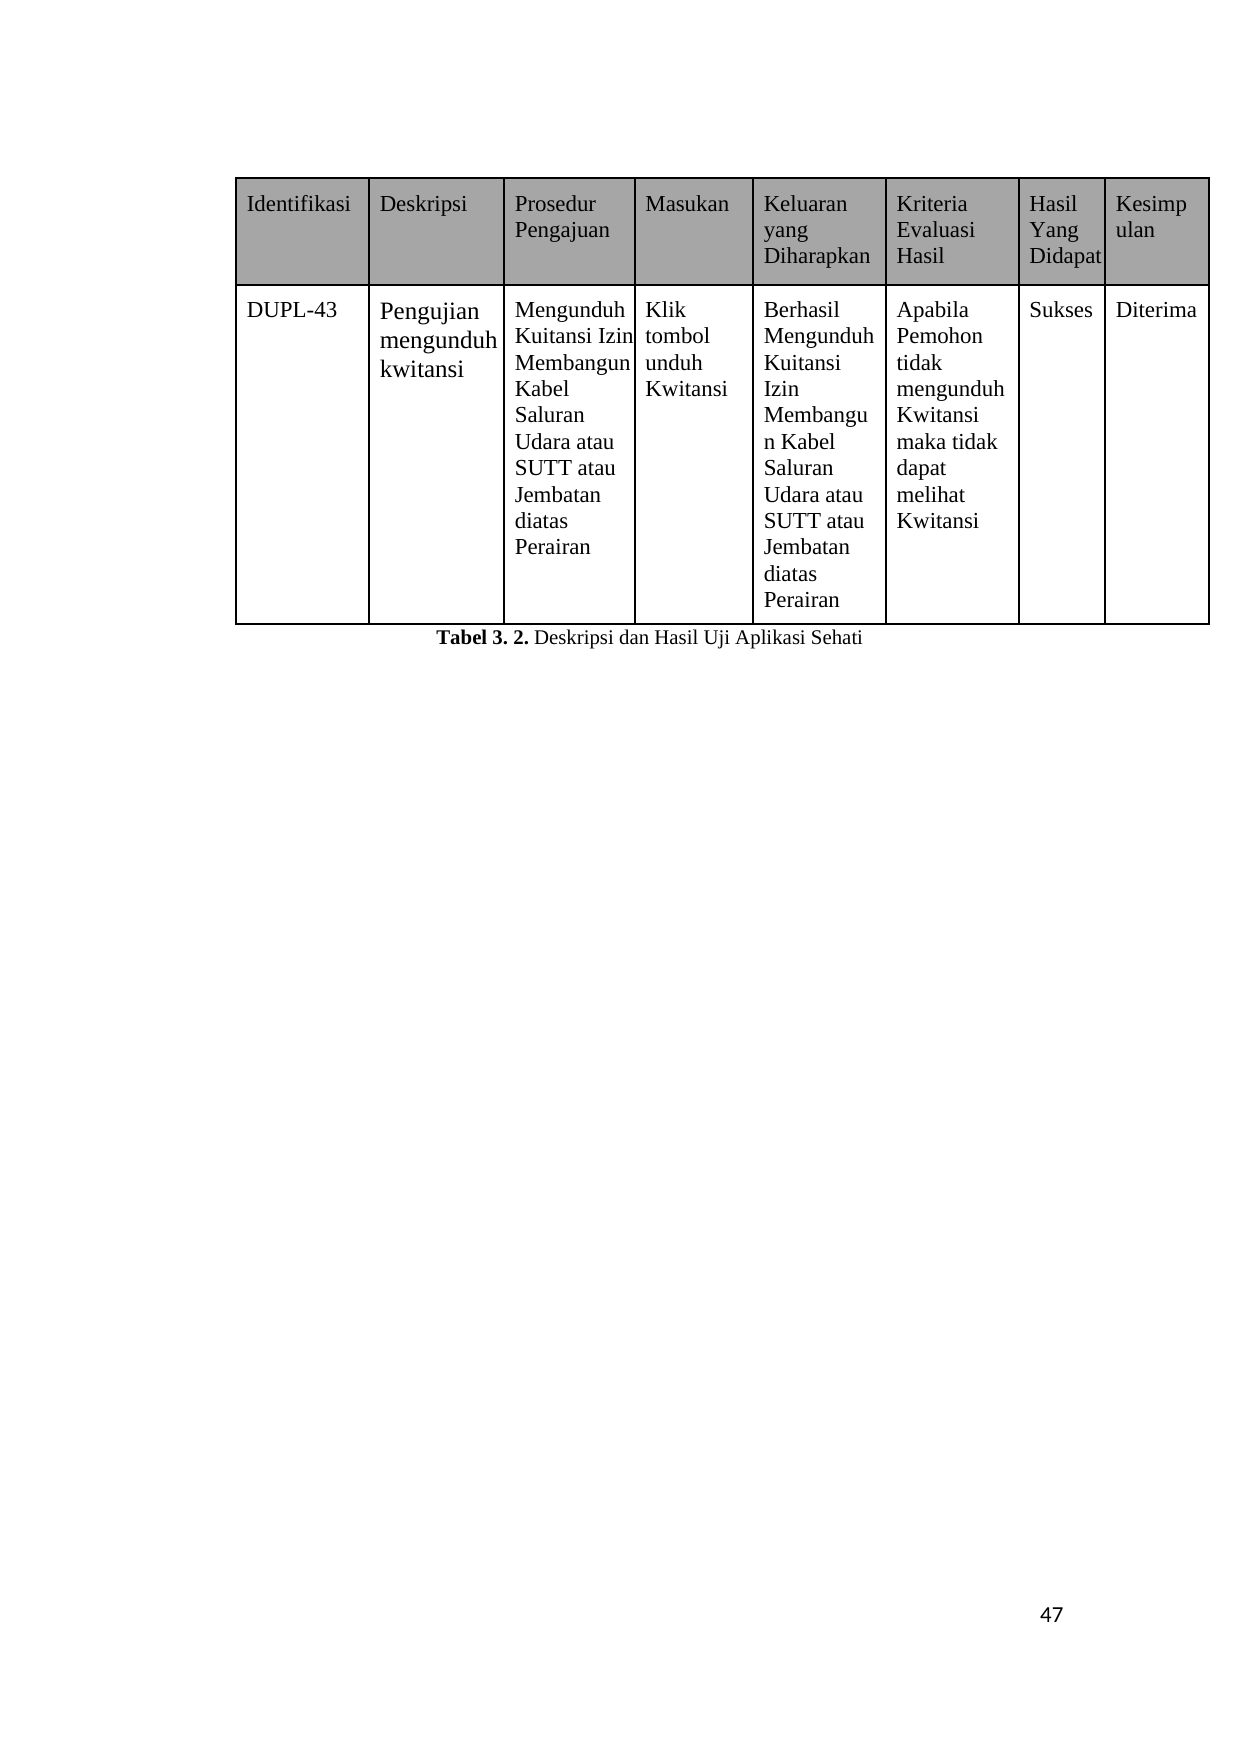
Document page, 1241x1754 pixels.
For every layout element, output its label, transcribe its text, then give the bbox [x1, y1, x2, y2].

table_cell Klik tombol unduh Kwitansi [636, 286, 752, 623]
text Tabel 3. 2. Deskripsi dan Hasil Uji Aplikasi Sehati [236, 625, 1063, 649]
table_cell Sukses [1020, 286, 1104, 623]
table_header Masukan [636, 179, 752, 284]
table_header Kriteria Evaluasi Hasil [887, 179, 1018, 284]
table_header Hasil Yang Didapat [1020, 179, 1104, 284]
table_header Prosedur Pengajuan [505, 179, 634, 284]
table_header Keluaran yang Diharapkan [754, 179, 885, 284]
table_cell Mengunduh Kuitansi Izin Membangun Kabel Saluran Udara atau SUTT atau Jembatan diatas Perairan [505, 286, 634, 623]
table_cell Diterima [1106, 286, 1208, 623]
table_header Kesimpulan [1106, 179, 1208, 284]
table_header Deskripsi [370, 179, 503, 284]
table_header Identifikasi [237, 179, 368, 284]
table_cell Berhasil Mengunduh Kuitansi Izin Membangun Kabel Saluran Udara atau SUTT atau Jembatan diatas Perairan [754, 286, 885, 623]
table_cell Apabila Pemohon tidak mengunduh Kwitansi maka tidak dapat melihat Kwitansi [887, 286, 1018, 623]
table_cell DUPL-43 [237, 286, 368, 623]
table_cell Pengujian mengunduh kwitansi [370, 286, 503, 623]
